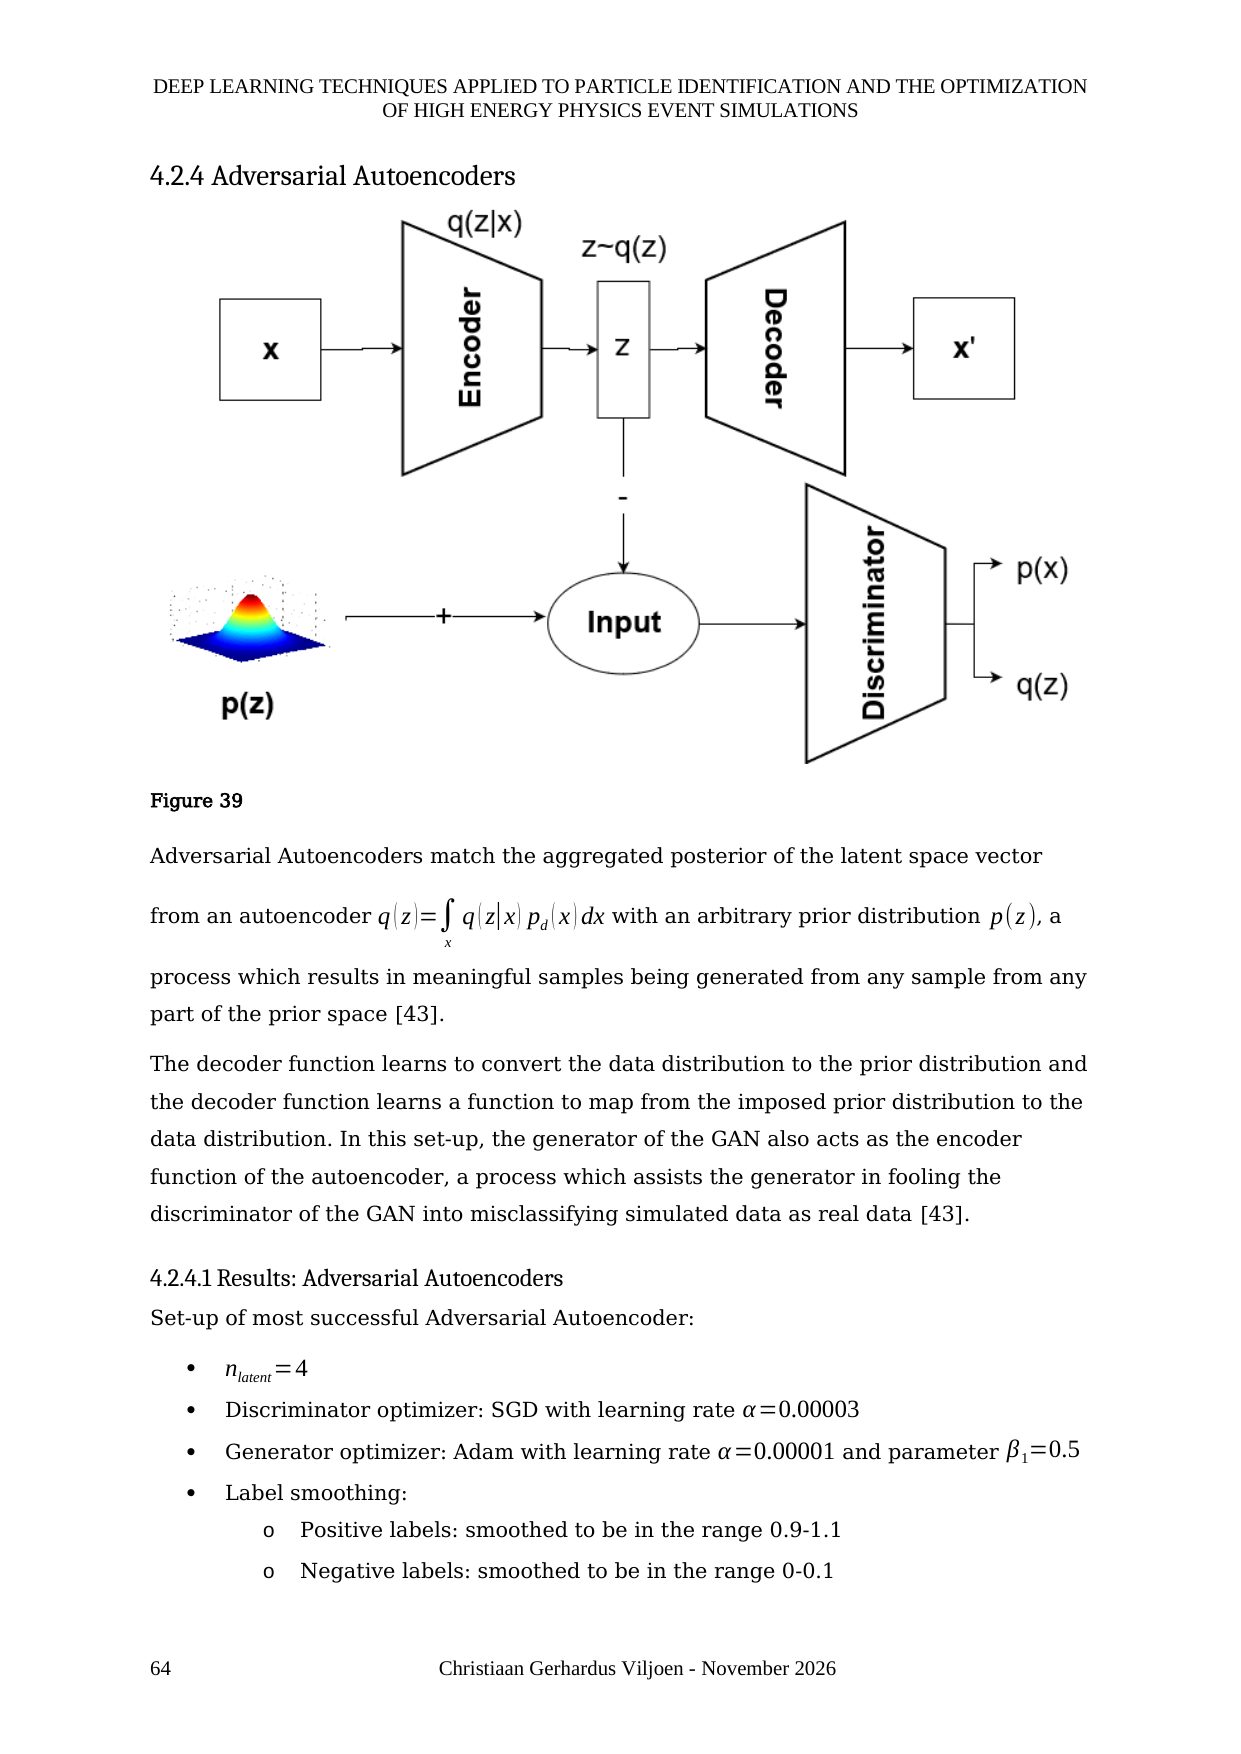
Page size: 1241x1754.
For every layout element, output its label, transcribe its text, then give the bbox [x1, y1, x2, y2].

list Negative labels: smoothed to be in the range 0-0.1 [262, 1558, 1090, 1584]
list Label smoothing: [187, 1480, 1090, 1505]
text Figure 39 [150, 788, 1090, 811]
subtitle Adversarial Autoencoders [150, 159, 1090, 193]
list Discriminator optimizer: SGD with learning rate [187, 1396, 1090, 1423]
subtitle Results: Adversarial Autoencoders [150, 1264, 1090, 1292]
text Set-up of most successful Adversarial Autoencoder: [150, 1305, 1090, 1330]
list Generator optimizer: Adam with learning rate and parameter [187, 1436, 1090, 1467]
text The decoder function learns to convert the data distribution to the prior distribution and the decoder function learns a function to map from the imposed prior distribution to the data distribution. In this set-up, the generator of the GAN also acts as the encoder function of the autoencoder, a process which assists the generator in fooling the discriminator of the GAN into misclassifying simulated data as real data . [150, 1051, 1090, 1226]
list Positive labels: smoothed to be in the range 0.9-1.1 [262, 1517, 1090, 1544]
picture [150, 205, 1091, 764]
text Adversarial Autoencoders match the aggregated posterior of the latent space vector from an autoencoder with an arbitrary prior distribution , a process which results in meaningful samples being generated from any sample from any part of the prior space . [150, 843, 1090, 1026]
